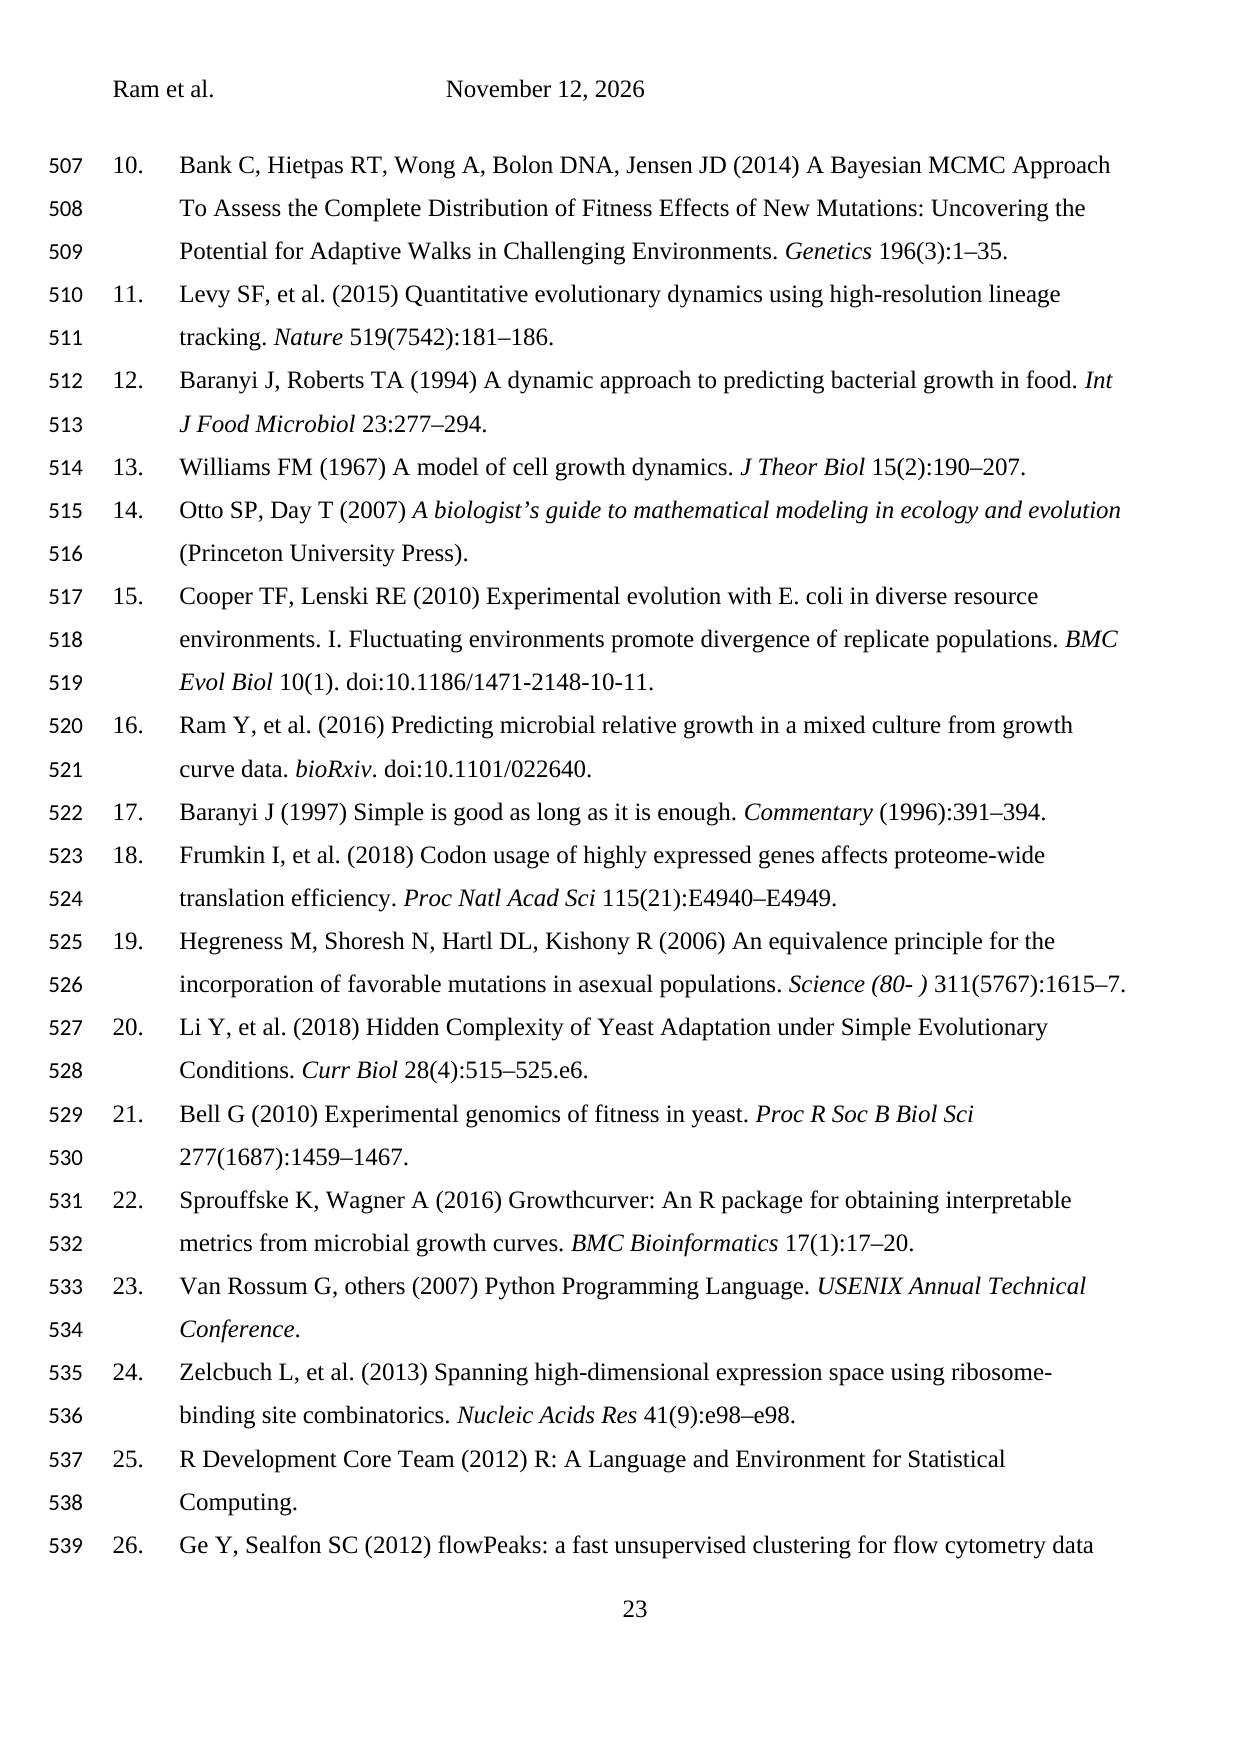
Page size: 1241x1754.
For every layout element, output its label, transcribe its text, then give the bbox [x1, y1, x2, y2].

text 24. Zelcbuch L, et al. (2013) Spanning high-dimensional expression space using ribosome-binding site combinatorics. Nucleic Acids Res 41(9):e98–e98. [112, 1357, 1128, 1429]
text 13. Williams FM (1967) A model of cell growth dynamics. J Theor Biol 15(2):190–207. [112, 452, 1128, 481]
text 23. Van Rossum G, others (2007) Python Programming Language. USENIX Annual Technical Conference. [112, 1271, 1128, 1343]
text 22. Sprouffske K, Wagner A (2016) Growthcurver: An R package for obtaining interpretable metrics from microbial growth curves. BMC Bioinformatics 17(1):17–20. [112, 1185, 1128, 1257]
text 14. Otto SP, Day T (2007) A biologist’s guide to mathematical modeling in ecology and evolution (Princeton University Press). [112, 495, 1128, 567]
text 18. Frumkin I, et al. (2018) Codon usage of highly expressed genes affects proteome-wide translation efficiency. Proc Natl Acad Sci 115(21):E4940–E4949. [112, 840, 1128, 912]
text 17. Baranyi J (1997) Simple is good as long as it is enough. Commentary (1996):391–394. [112, 797, 1128, 826]
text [112, 1530, 1128, 1559]
text 12. Baranyi J, Roberts TA (1994) A dynamic approach to predicting bacterial growth in food. Int J Food Microbiol 23:277–294. [112, 366, 1128, 437]
text 15. Cooper TF, Lenski RE (2010) Experimental evolution with E. coli in diverse resource environments. I. Fluctuating environments promote divergence of replicate populations. BMC Evol Biol 10(1). doi:10.1186/1471-2148-10-11. [112, 581, 1128, 696]
text 25. R Development Core Team (2012) R: A Language and Environment for Statistical Computing. [112, 1444, 1128, 1516]
text 10. Bank C, Hietpas RT, Wong A, Bolon DNA, Jensen JD (2014) A Bayesian MCMC Approach To Assess the Complete Distribution of Fitness Effects of New Mutations: Uncovering the Potential for Adaptive Walks in Challenging Environments. Genetics 196(3):1–35. [112, 150, 1128, 265]
text 20. Li Y, et al. (2018) Hidden Complexity of Yeast Adaptation under Simple Evolutionary Conditions. Curr Biol 28(4):515–525.e6. [112, 1012, 1128, 1084]
text 21. Bell G (2010) Experimental genomics of fitness in yeast. Proc R Soc B Biol Sci 277(1687):1459–1467. [112, 1099, 1128, 1171]
text 11. Levy SF, et al. (2015) Quantitative evolutionary dynamics using high-resolution lineage tracking. Nature 519(7542):181–186. [112, 279, 1128, 351]
text 19. Hegreness M, Shoresh N, Hartl DL, Kishony R (2006) An equivalence principle for the incorporation of favorable mutations in asexual populations. Science (80- ) 311(5767):1615–7. [112, 926, 1128, 998]
text 16. Ram Y, et al. (2016) Predicting microbial relative growth in a mixed culture from growth curve data. bioRxiv. doi:10.1101/022640. [112, 711, 1128, 782]
